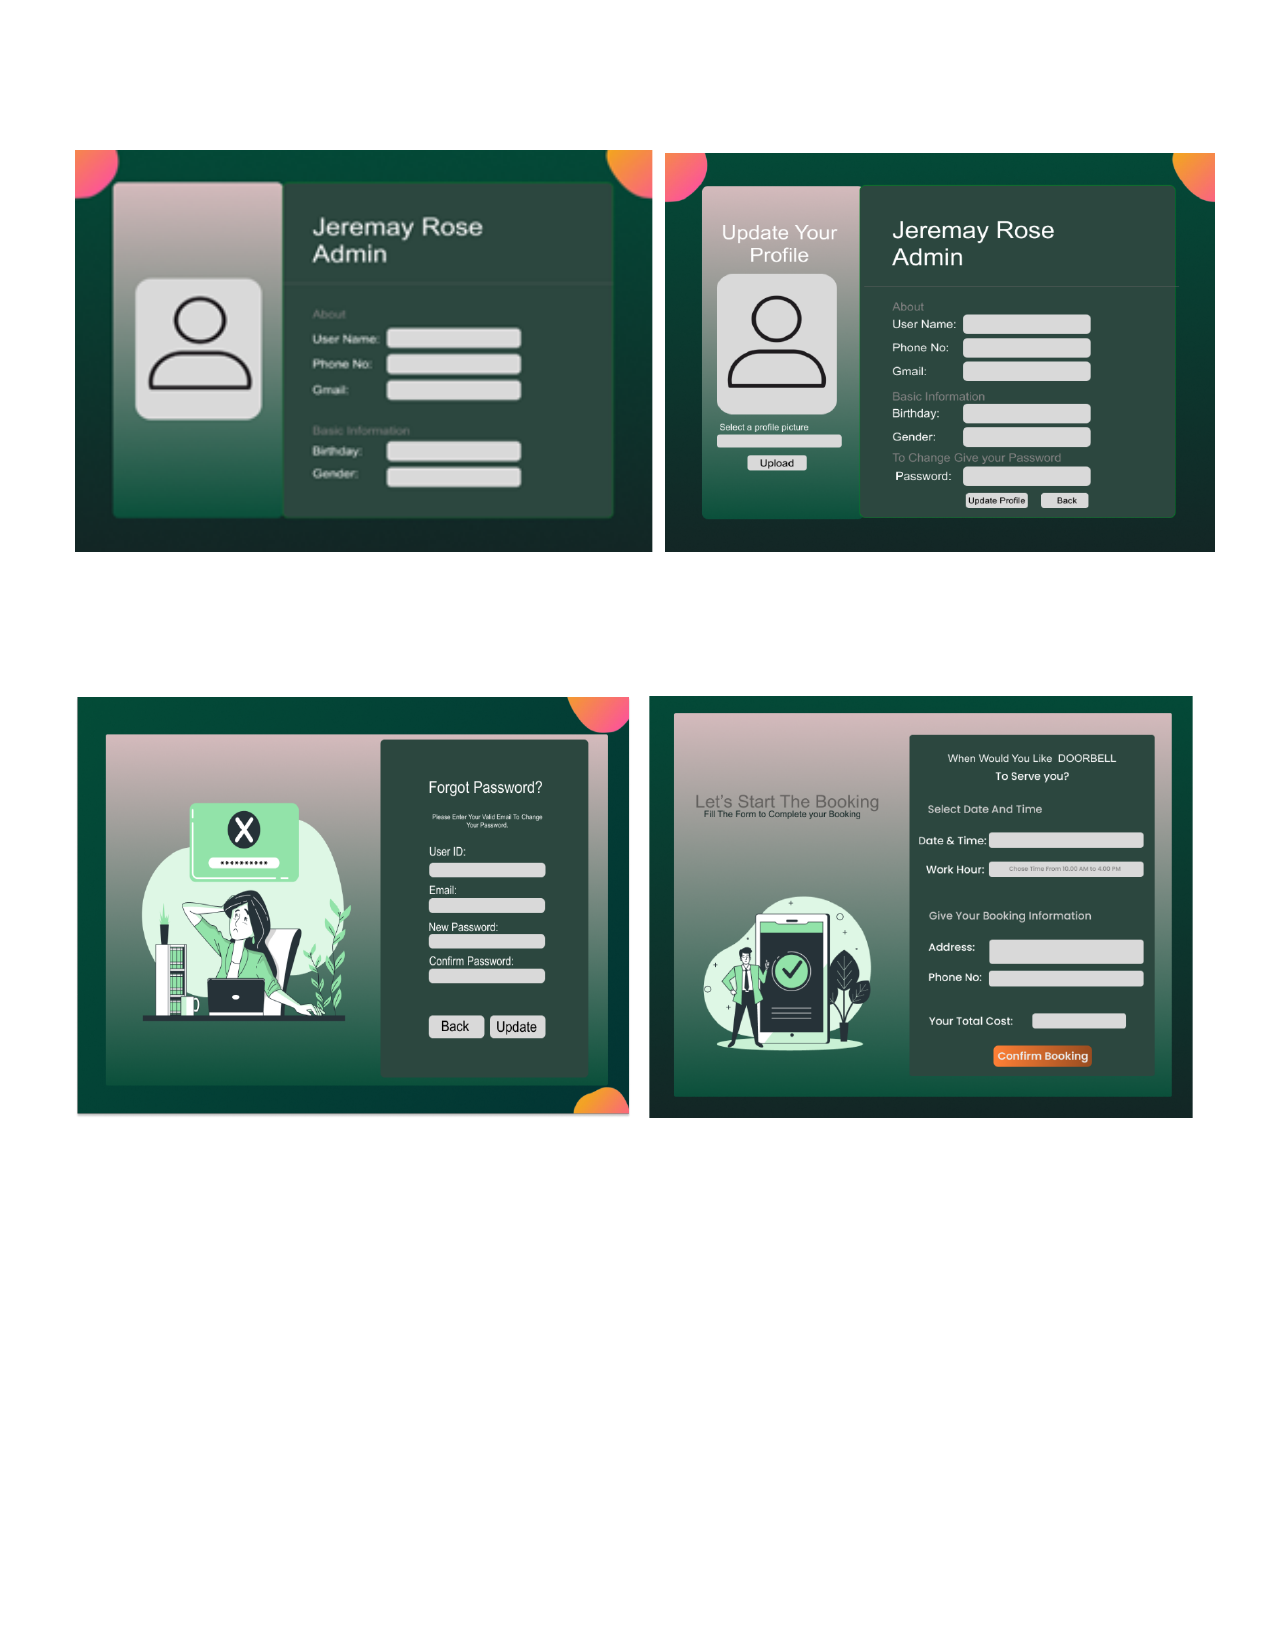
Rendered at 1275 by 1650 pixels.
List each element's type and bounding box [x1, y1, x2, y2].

picture [75, 697, 631, 1118]
picture [649, 696, 1193, 1118]
picture [75, 150, 653, 552]
picture [665, 153, 1215, 552]
